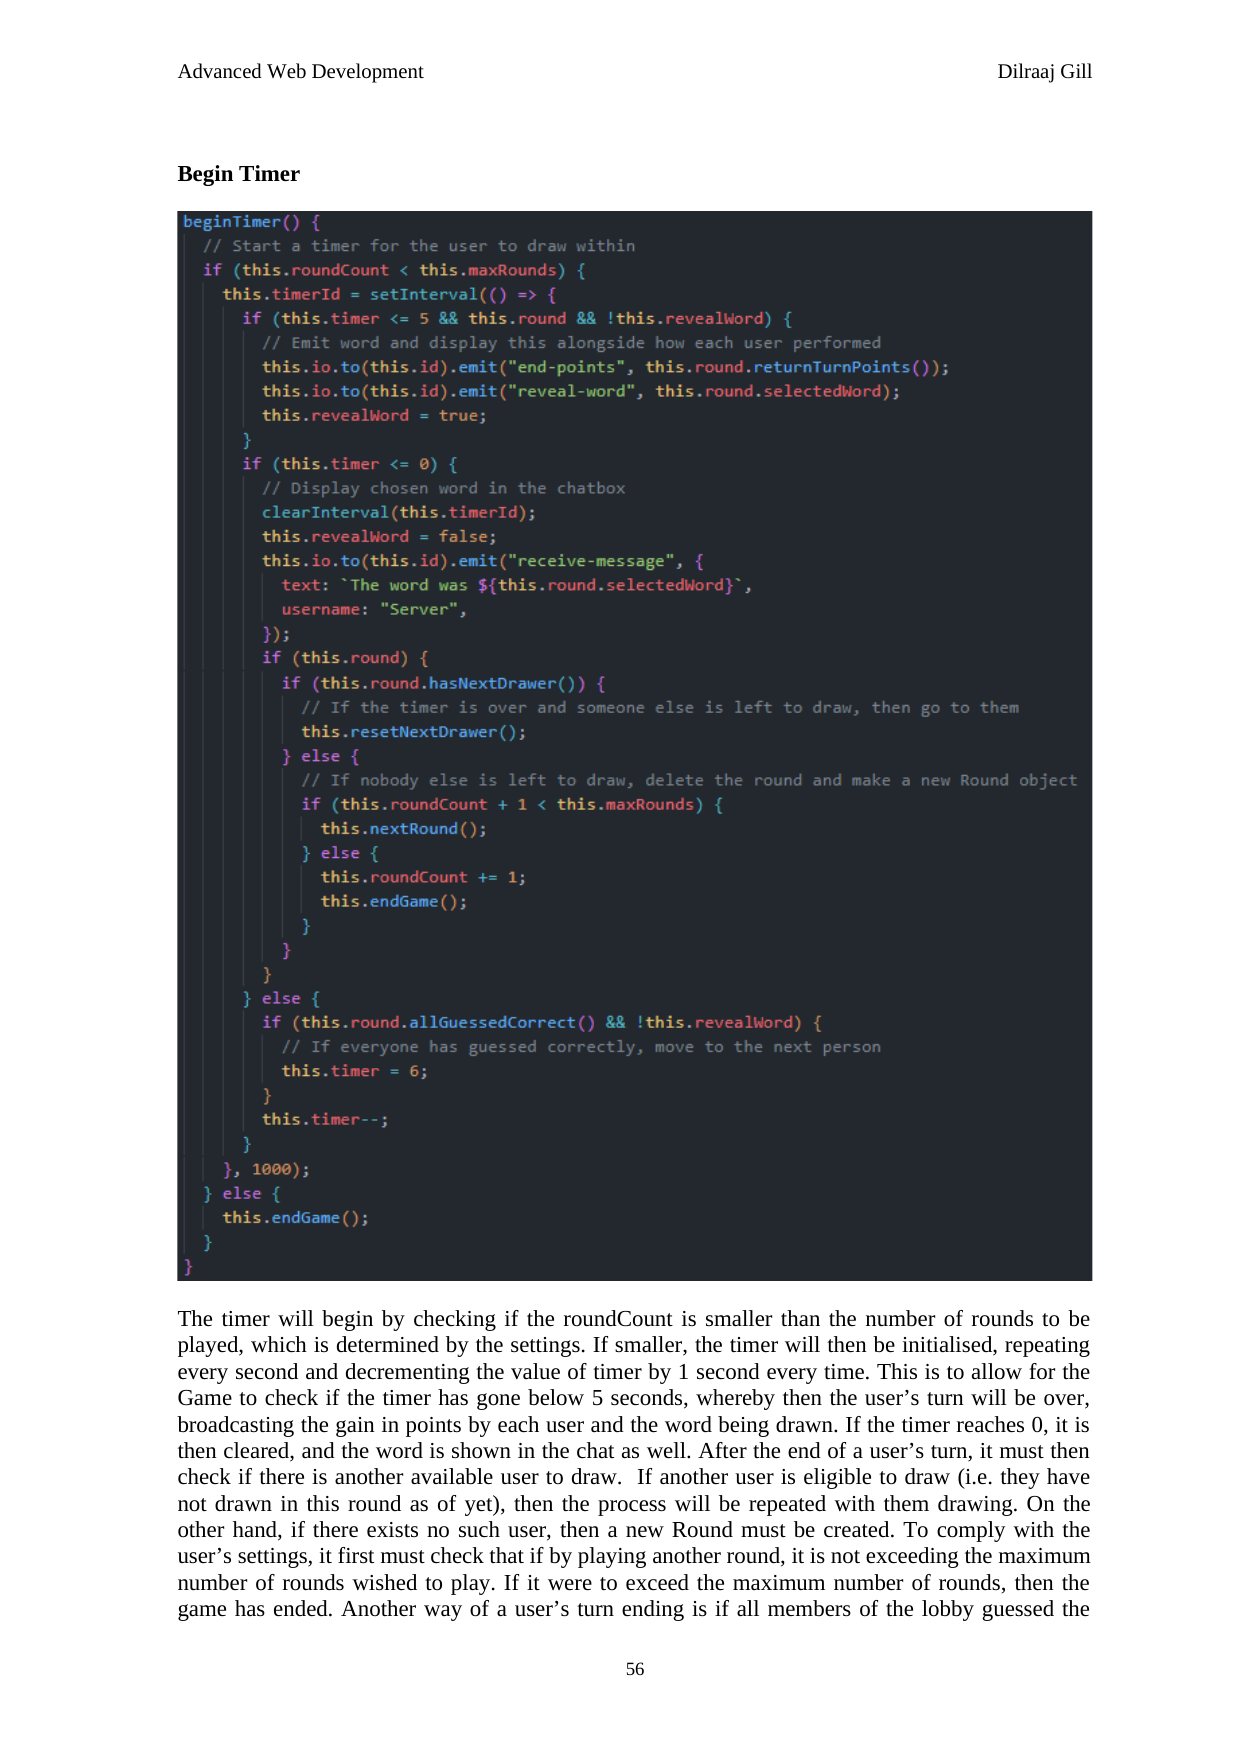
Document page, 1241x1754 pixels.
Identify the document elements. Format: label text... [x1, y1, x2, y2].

text Begin Timer [177, 160, 1092, 187]
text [177, 1305, 1092, 1621]
picture [177, 211, 1093, 1281]
